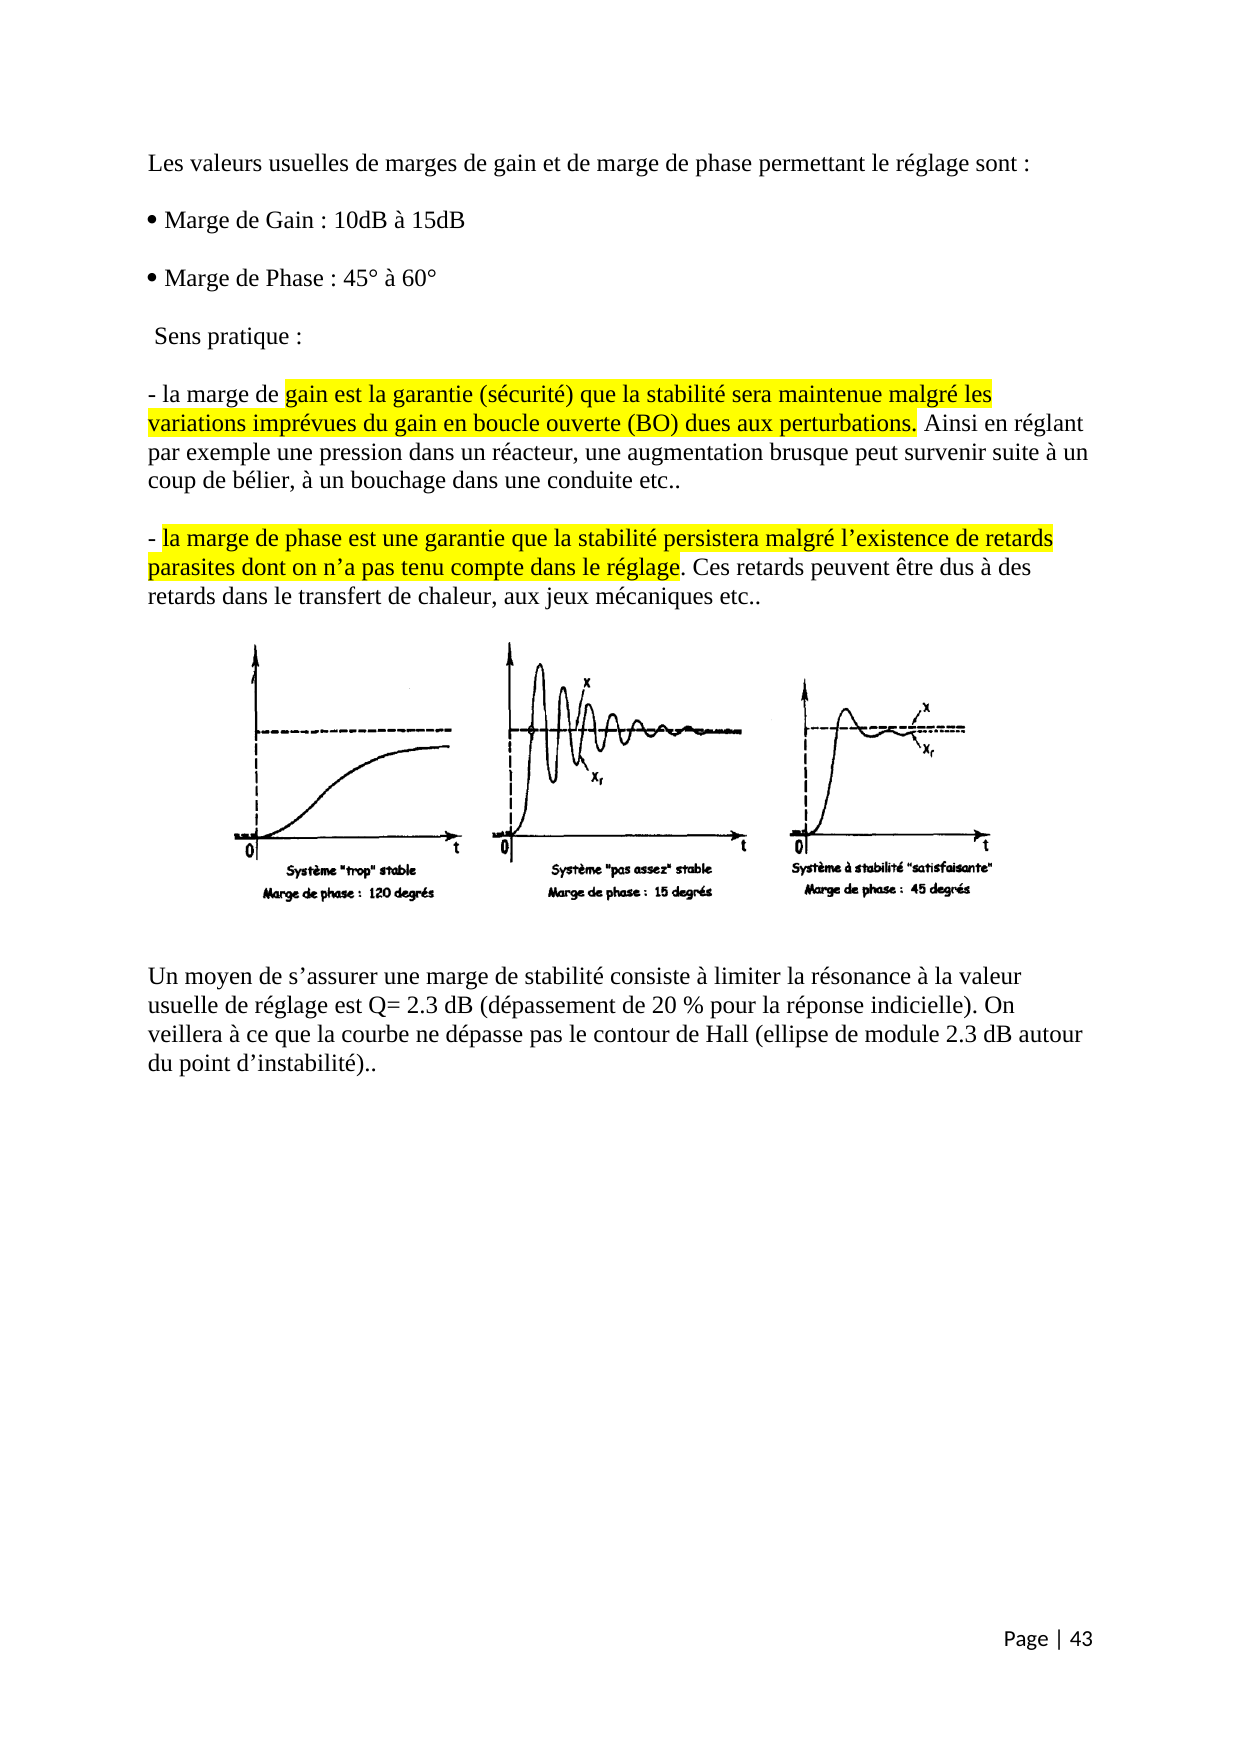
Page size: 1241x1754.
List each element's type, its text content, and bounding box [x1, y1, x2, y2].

text - la marge de gain est la garantie (sécurité) que la stabilité sera maintenue malgré les variations imprévues du gain en boucle ouverte (BO) dues aux perturbations. Ainsi en réglant par exemple une pression dans un réacteur, une augmentation brusque peut survenir suite à un coup de bélier, à un bouchage dans une conduite etc.. [148, 379, 1093, 494]
text Un moyen de s’assurer une marge de stabilité consiste à limiter la résonance à la valeur usuelle de réglage est Q= 2.3 dB (dépassement de 20 % pour la réponse indicielle). On veillera à ce que la courbe ne dépasse pas le contour de Hall (ellipse de module 2.3 dB autour du point d’instabilité).. [148, 961, 1093, 1076]
text Marge de Phase : 45° à 60° [148, 263, 1093, 292]
picture [228, 638, 1012, 933]
text Les valeurs usuelles de marges de gain et de marge de phase permettant le réglage sont : [148, 148, 1093, 176]
text - la marge de phase est une garantie que la stabilité persistera malgré l’existence de retards parasites dont on n’a pas tenu compte dans le réglage. Ces retards peuvent être dus à des retards dans le transfert de chaleur, aux jeux mécaniques etc.. [148, 523, 1093, 610]
text Marge de Gain : 10dB à 15dB [148, 206, 1093, 234]
text Sens pratique : [148, 321, 1093, 350]
